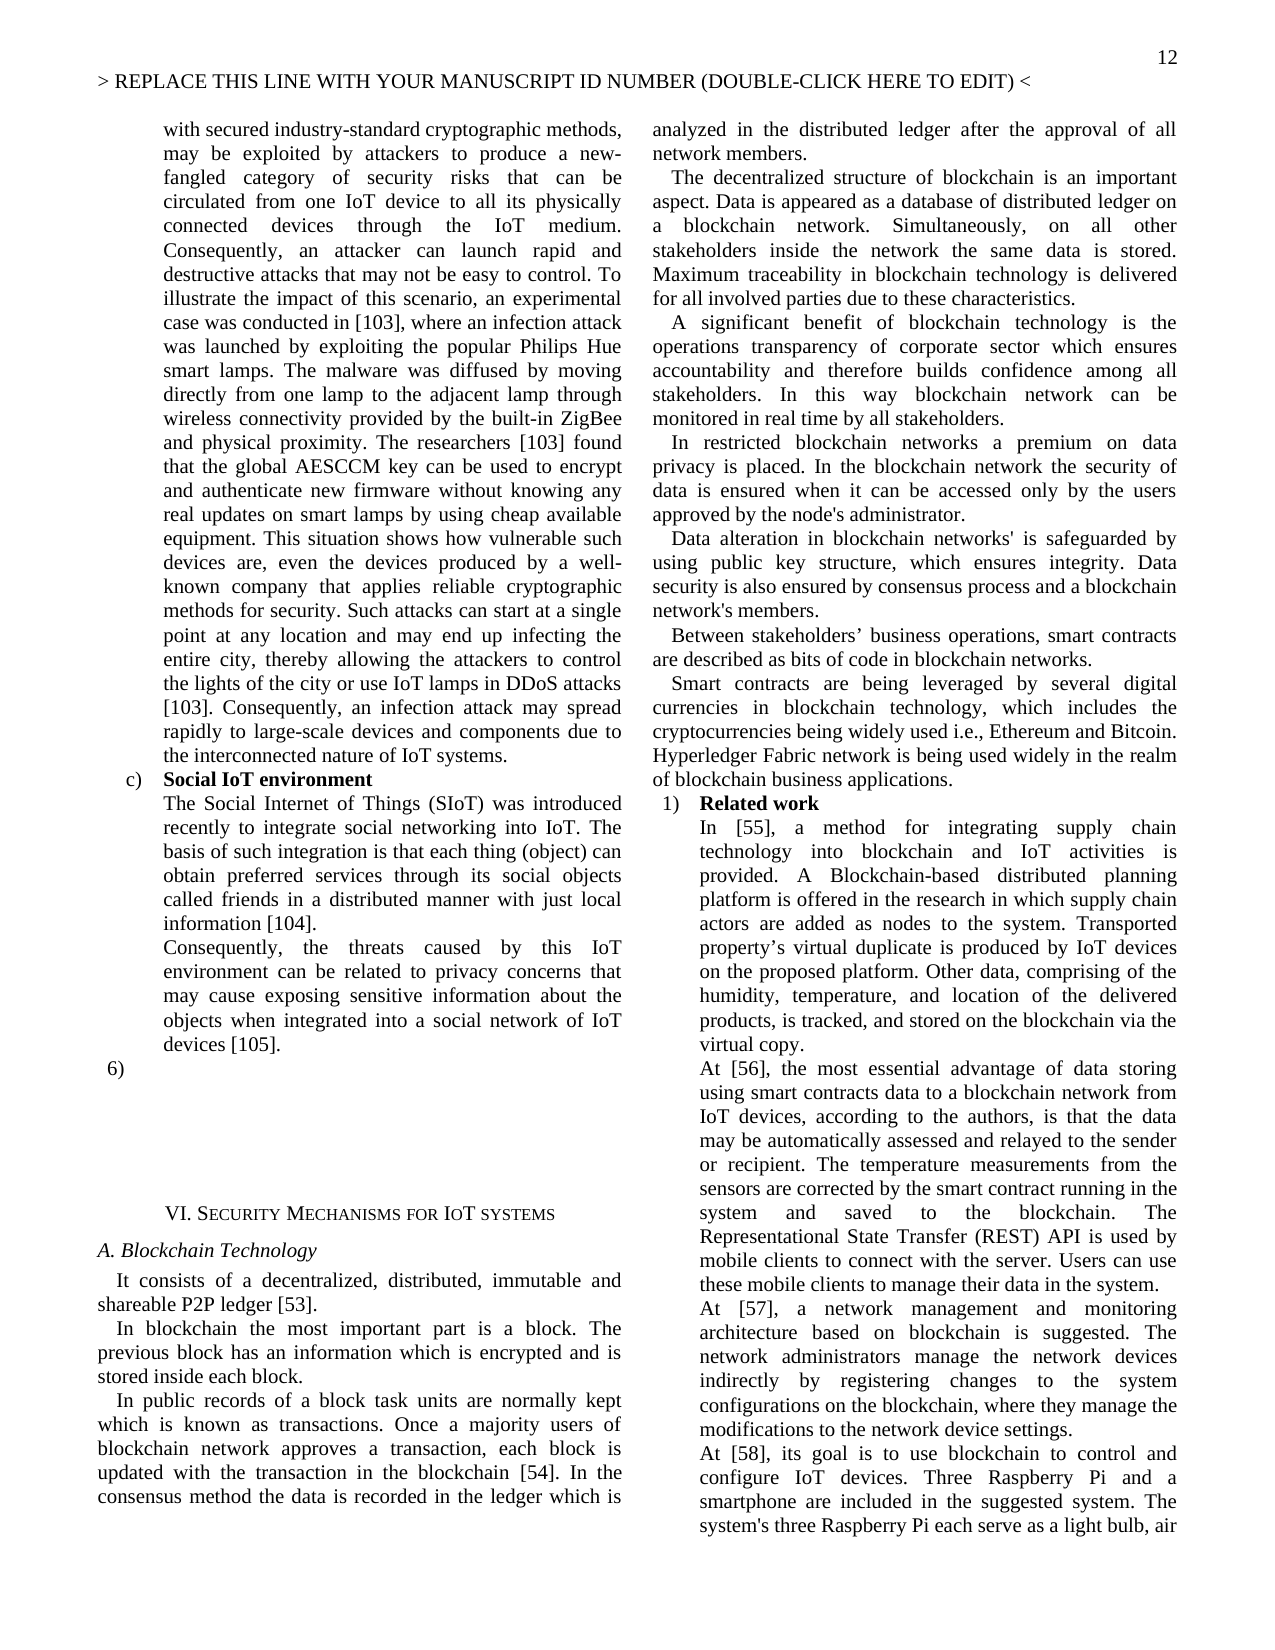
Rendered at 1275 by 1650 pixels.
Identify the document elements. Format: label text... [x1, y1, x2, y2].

list Smart contracts are being leveraged by several digital currencies in blockchain technology, which includes the cryptocurrencies being widely used i.e., Ethereum and Bitcoin. Hyperledger Fabric network is being used widely in the realm of blockchain business applications. [652, 671, 1177, 791]
list Related work [662, 791, 1177, 815]
list Data alteration in blockchain networks' is safeguarded by using public key structure, which ensures integrity. Data security is also ensured by consensus process and a blockchain network's members. [652, 526, 1177, 622]
subtitle A. Blockchain Technology [97, 1237, 622, 1262]
list The Social Internet of Things (SIoT) was introduced recently to integrate social networking into IoT. The basis of such integration is that each thing (object) can obtain preferred services through its social objects called friends in a distributed manner with just local information [104]. [163, 791, 622, 935]
list At , the most essential advantage of data storing using smart contracts data to a blockchain network from IoT devices, according to the authors, is that the data may be automatically assessed and relayed to the sender or recipient. The temperature measurements from the sensors are corrected by the smart contract running in the system and saved to the blockchain. The Representational State Transfer (REST) API is used by mobile clients to connect with the server. Users can use these mobile clients to manage their data in the system. [699, 1056, 1177, 1296]
subtitle VI. Security Mechanisms for IoT systems [97, 1201, 622, 1225]
list Consequently, the threats caused by this IoT environment can be related to privacy concerns that may cause exposing sensitive information about the objects when integrated into a social network of IoT devices [105]. [163, 935, 622, 1056]
list At , a network management and monitoring architecture based on blockchain is suggested. The network administrators manage the network devices indirectly by registering changes to the system configurations on the blockchain, where they manage the modifications to the network device settings. [699, 1296, 1177, 1441]
list It consists of a decentralized, distributed, immutable and shareable P2P ledger . [97, 1268, 622, 1316]
list A significant benefit of blockchain technology is the operations transparency of corporate sector which ensures accountability and therefore builds confidence among all stakeholders. In this way blockchain network can be monitored in real time by all stakeholders. [652, 310, 1177, 430]
list In , a method for integrating supply chain technology into blockchain and IoT activities is provided. A Blockchain-based distributed planning platform is offered in the research in which supply chain actors are added as nodes to the system. Transported property’s virtual duplicate is produced by IoT devices on the proposed platform. Other data, comprising of the humidity, temperature, and location of the delivered products, is tracked, and stored on the blockchain via the virtual copy. [699, 815, 1177, 1056]
list In public records of a block task units are normally kept which is known as transactions. Once a majority users of blockchain network approves a transaction, each block is updated with the transaction in the blockchain . In the consensus method the data is recorded in the ledger which is analyzed in the distributed ledger after the approval of all network members. [652, 117, 1177, 165]
list In blockchain the most important part is a block. The previous block has an information which is encrypted and is stored inside each block. [97, 1316, 622, 1388]
list In public records of a block task units are normally kept which is known as transactions. Once a majority users of blockchain network approves a transaction, each block is updated with the transaction in the blockchain . In the consensus method the data is recorded in the ledger which is analyzed in the distributed ledger after the approval of all network members. [97, 1388, 622, 1508]
list The decentralized structure of blockchain is an important aspect. Data is appeared as a database of distributed ledger on a blockchain network. Simultaneously, on all other stakeholders inside the network the same data is stored. Maximum traceability in blockchain technology is delivered for all involved parties due to these characteristics. [652, 165, 1177, 310]
list Social IoT environment [126, 767, 622, 791]
list In restricted blockchain networks a premium on data privacy is placed. In the blockchain network the security of data is ensured when it can be accessed only by the users approved by the node's administrator. [652, 430, 1177, 526]
list Between stakeholders’ business operations, smart contracts are described as bits of code in blockchain networks. [652, 622, 1177, 671]
